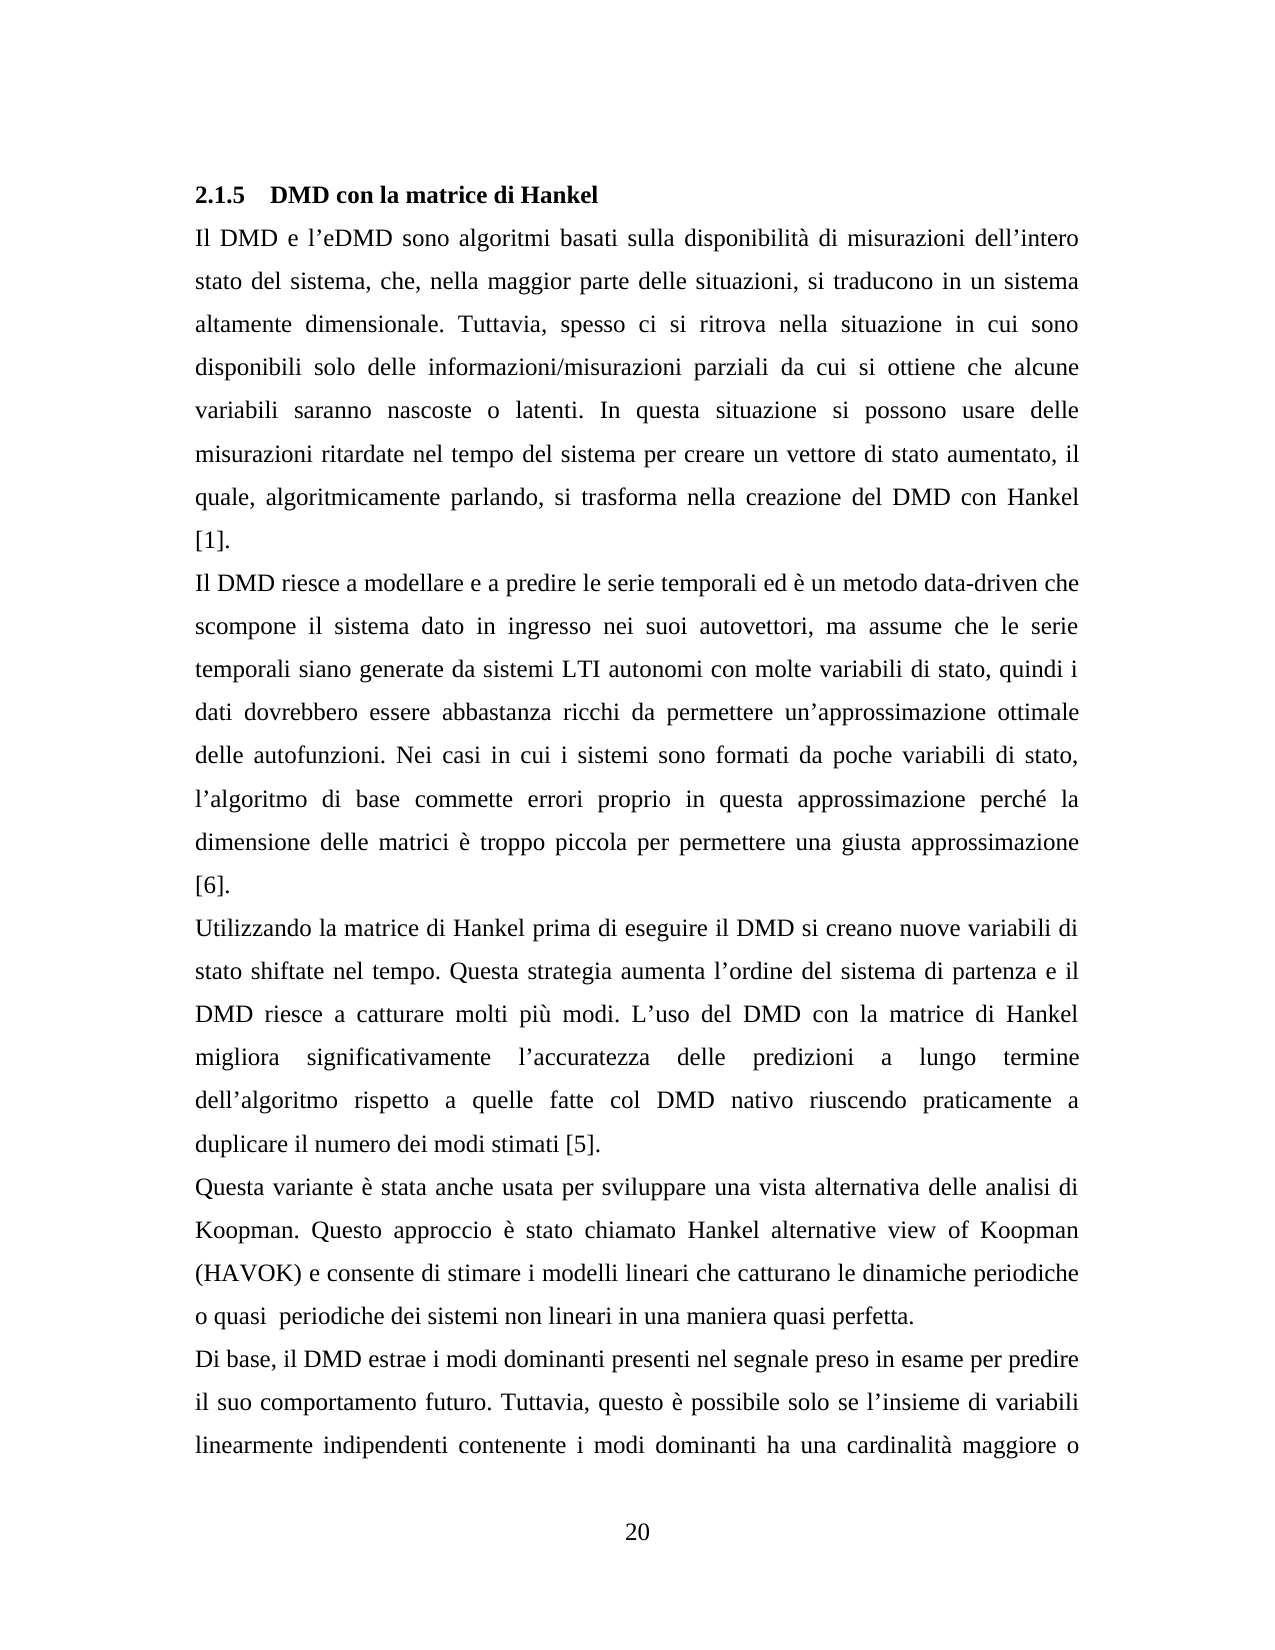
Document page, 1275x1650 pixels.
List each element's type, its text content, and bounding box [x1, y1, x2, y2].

subtitle DMD con la matrice di Hankel [195, 180, 1080, 209]
text Il DMD e l’eDMD sono algoritmi basati sulla disponibilità di misurazioni dell’intero stato del sistema, che, nella maggior parte delle situazioni, si traducono in un sistema altamente dimensionale. Tuttavia, spesso ci si ritrova nella situazione in cui sono disponibili solo delle informazioni/misurazioni parziali da cui si ottiene che alcune variabili saranno nascoste o latenti. In questa situazione si possono usare delle misurazioni ritardate nel tempo del sistema per creare un vettore di stato aumentato, il quale, algoritmicamente parlando, si trasforma nella creazione del DMD con Hankel [1]. [195, 223, 1080, 554]
text Questa variante è stata anche usata per sviluppare una vista alternativa delle analisi di Koopman. Questo approccio è stato chiamato Hankel alternative view of Koopman (HAVOK) e consente di stimare i modelli lineari che catturano le dinamiche periodiche o quasi periodiche dei sistemi non lineari in una maniera quasi perfetta. [195, 1172, 1080, 1330]
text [195, 1344, 1080, 1459]
text Il DMD riesce a modellare e a predire le serie temporali ed è un metodo data-driven che scompone il sistema dato in ingresso nei suoi autovettori, ma assume che le serie temporali siano generate da sistemi LTI autonomi con molte variabili di stato, quindi i dati dovrebbero essere abbastanza ricchi da permettere un’approssimazione ottimale delle autofunzioni. Nei casi in cui i sistemi sono formati da poche variabili di stato, l’algoritmo di base commette errori proprio in questa approssimazione perché la dimensione delle matrici è troppo piccola per permettere una giusta approssimazione [6]. [195, 568, 1080, 899]
text Utilizzando la matrice di Hankel prima di eseguire il DMD si creano nuove variabili di stato shiftate nel tempo. Questa strategia aumenta l’ordine del sistema di partenza e il DMD riesce a catturare molti più modi. L’uso del DMD con la matrice di Hankel migliora significativamente l’accuratezza delle predizioni a lungo termine dell’algoritmo rispetto a quelle fatte col DMD nativo riuscendo praticamente a duplicare il numero dei modi stimati [5]. [195, 913, 1080, 1157]
